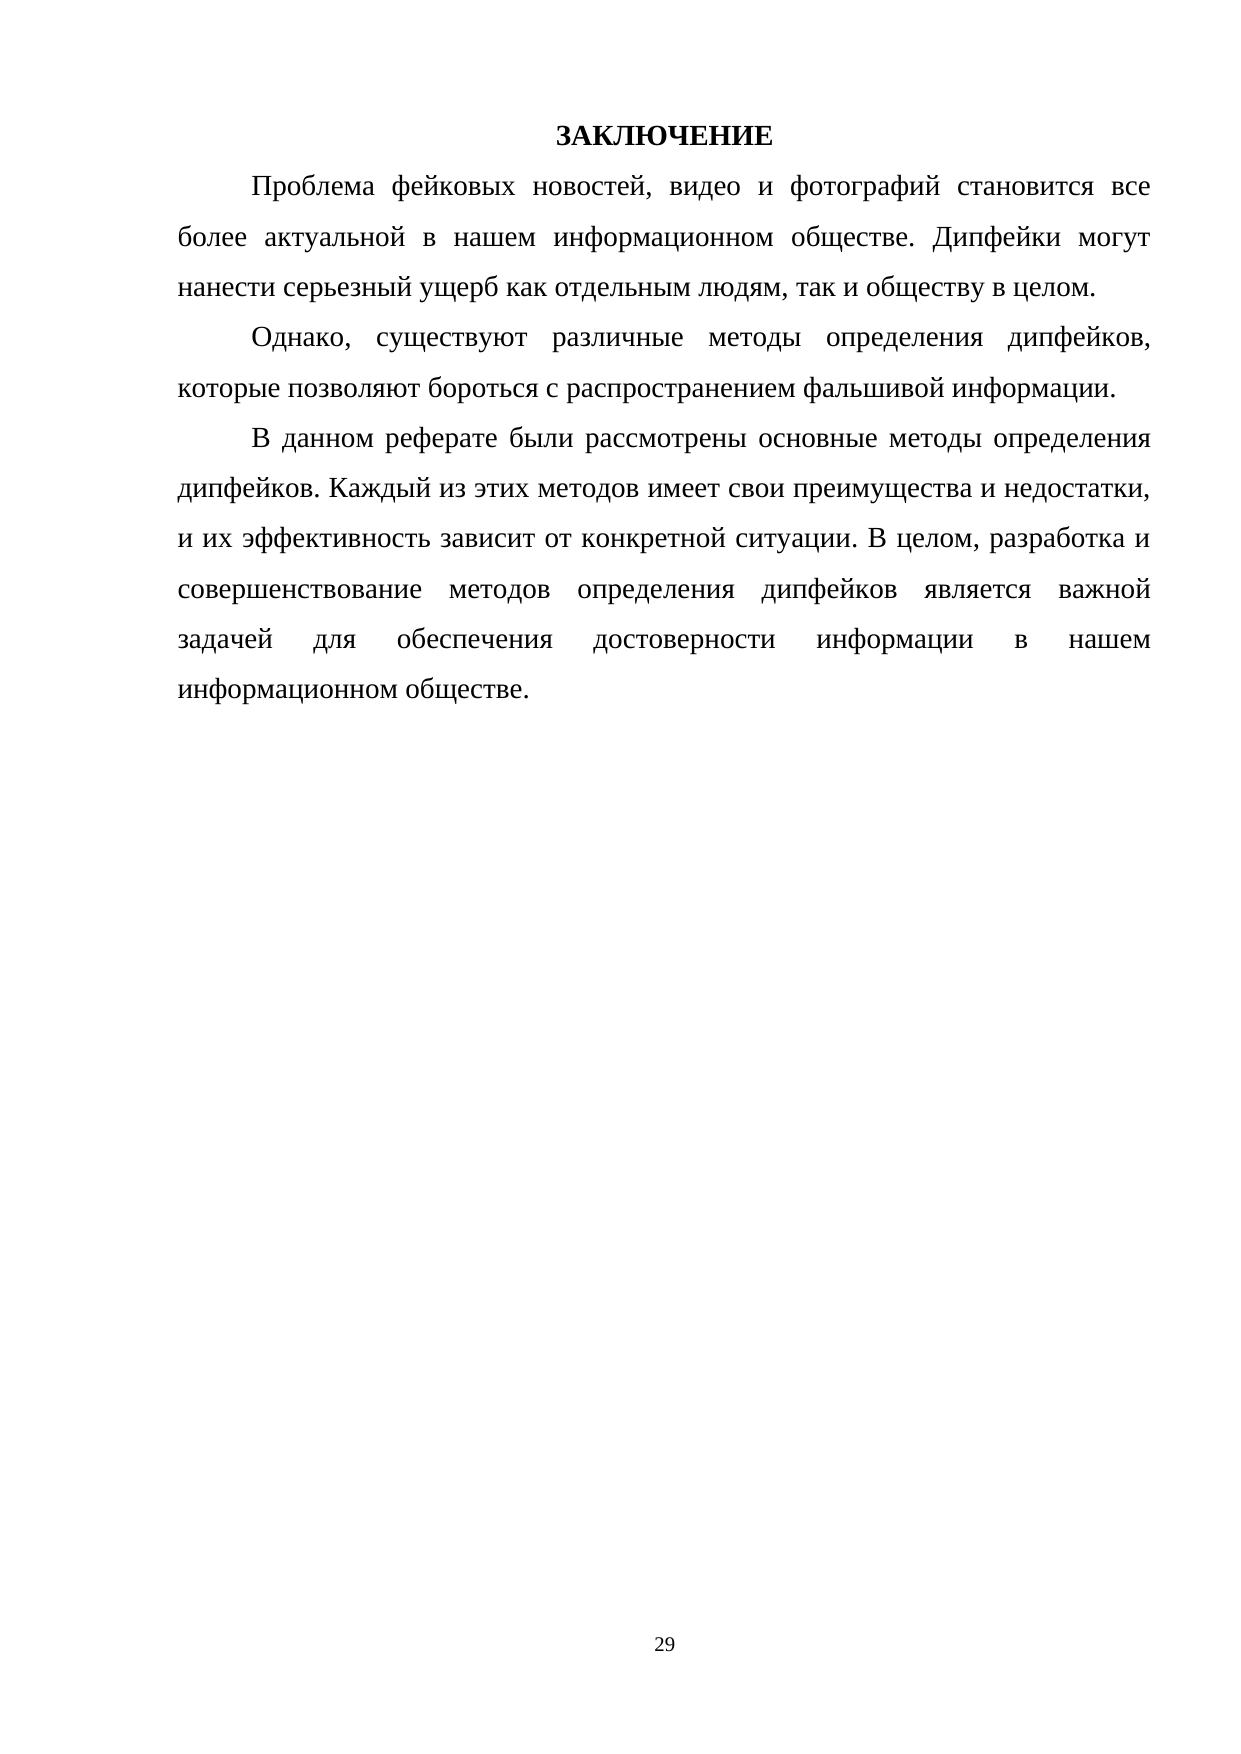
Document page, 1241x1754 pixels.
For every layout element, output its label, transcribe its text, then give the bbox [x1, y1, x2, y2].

text Проблема фейковых новостей, видео и фотографий становится все более актуальной в нашем информационном обществе. Дипфейки могут нанести серьезный ущерб как отдельным людям, так и обществу в целом. [177, 168, 1152, 303]
text В данном реферате были рассмотрены основные методы определения дипфейков. Каждый из этих методов имеет свои преимущества и недостатки, и их эффективность зависит от конкретной ситуации. В целом, разработка и совершенствование методов определения дипфейков является важной задачей для обеспечения достоверности информации в нашем информационном обществе. [177, 420, 1152, 705]
text Однако, существуют различные методы определения дипфейков, которые позволяют бороться с распространением фальшивой информации. [177, 319, 1152, 403]
subtitle ЗАКЛЮЧЕНИЕ [177, 118, 1152, 152]
